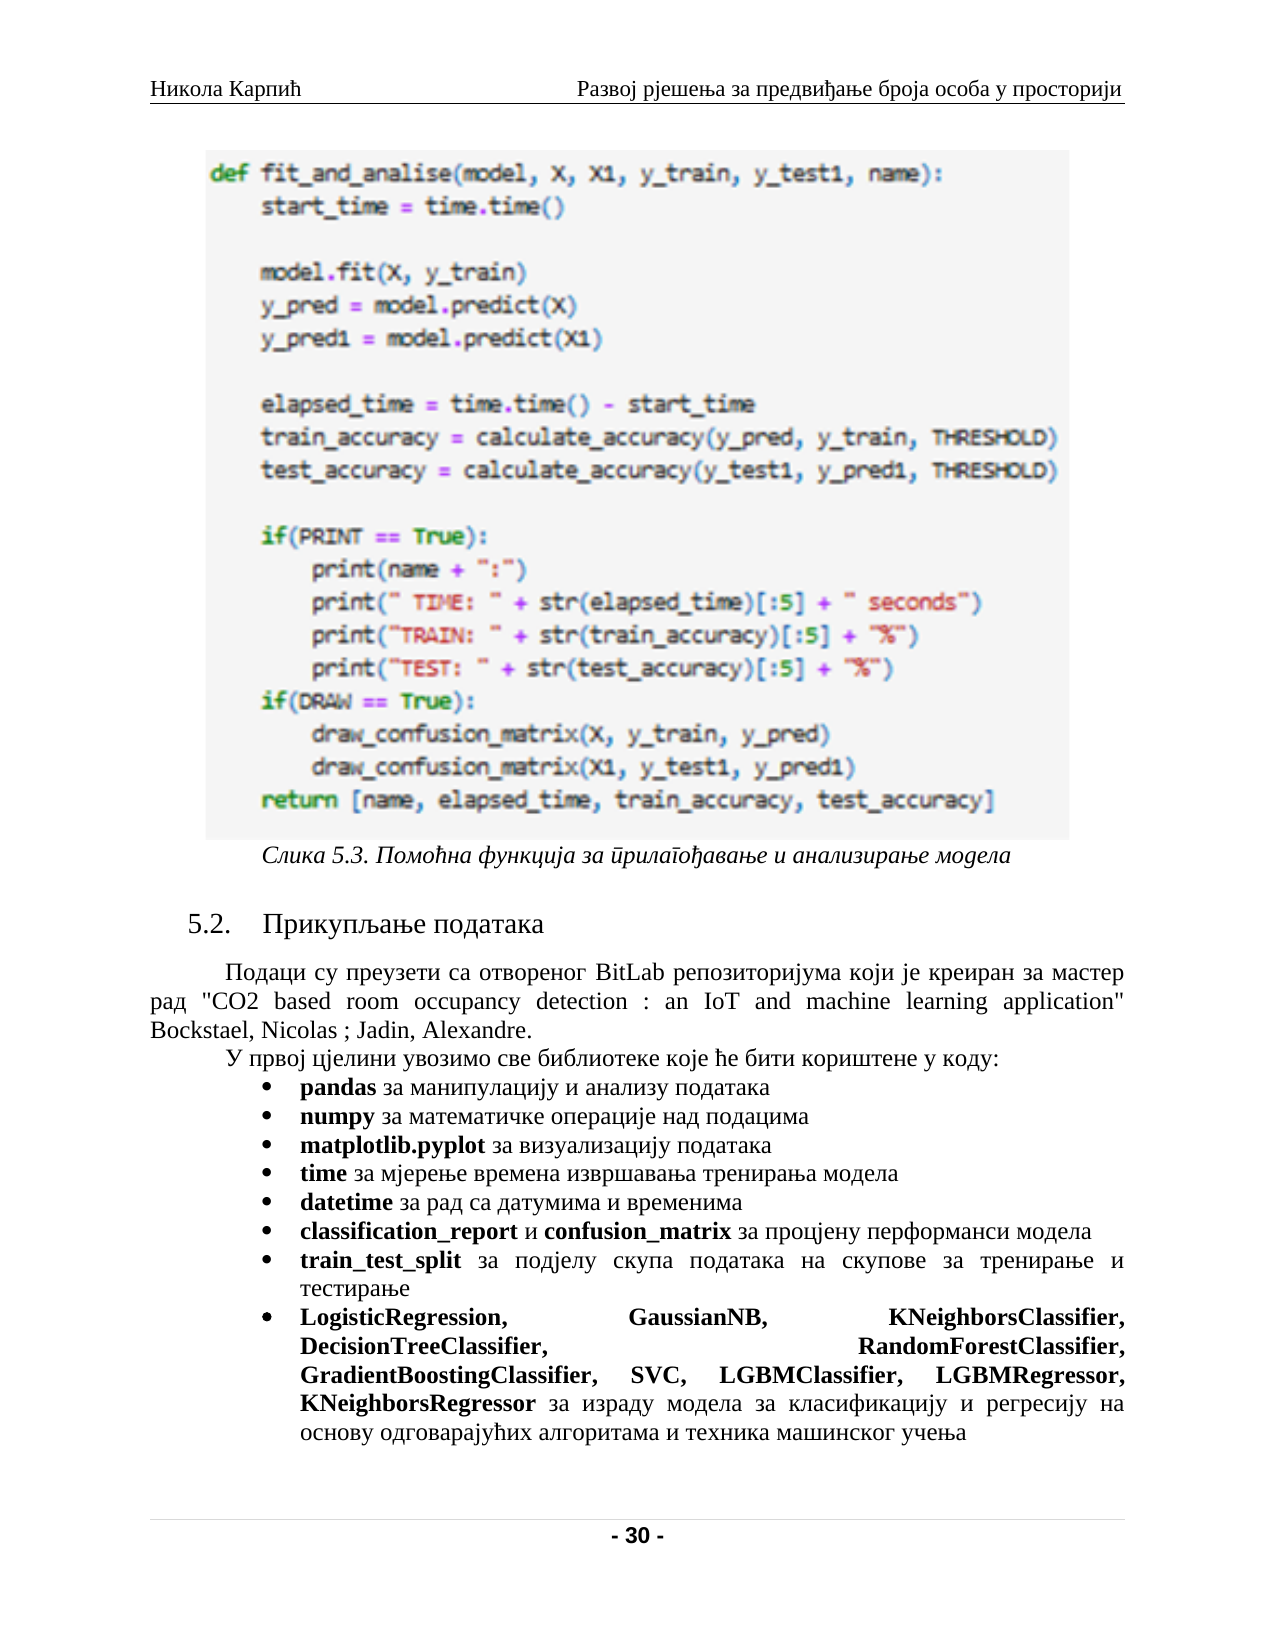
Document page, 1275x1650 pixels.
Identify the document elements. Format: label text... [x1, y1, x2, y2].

text У првој цјелини увозимо све библиотеке које ће бити кориштене у коду: [150, 1043, 1125, 1072]
text Слика 5.3. Помоћна функција за прилагођавање и анализирање модела [150, 840, 1125, 869]
list pandas за манипулацију и анализу података [262, 1072, 1125, 1101]
list numpy за математичке операције над подацима [262, 1101, 1125, 1130]
text Подаци су преузети са отвореног BitLab репозиторијума који је креиран за мастер рад "CO2 based room occupancy detection : an IoT and machine learning application" Bockstael, Nicolas ; Jadin, Alexandre. [150, 957, 1125, 1043]
list LogisticRegression, GaussianNB, KNeighborsClassifier, DecisionTreeClassifier, RandomForestClassifier, GradientBoostingClassifier, SVC, LGBMClassifier, LGBMRegressor, KNeighborsRegressor за израду модела за класификацију и регресију на основу одговарајућих алгоритама и техника машинског учења [262, 1302, 1125, 1446]
list datetime за рад са датумима и временима [262, 1187, 1125, 1216]
picture [205, 150, 1070, 840]
subtitle Прикупљање података [187, 906, 1125, 940]
list time за мјерење времена извршавања тренирања модела [262, 1158, 1125, 1187]
list train_test_split за подјелу скупа података на скупове за тренирање и тестирање [262, 1245, 1125, 1302]
list classification_report и confusion_matrix за процјену перформанси модела [262, 1216, 1125, 1245]
list matplotlib.pyplot за визуализацију података [262, 1130, 1125, 1158]
